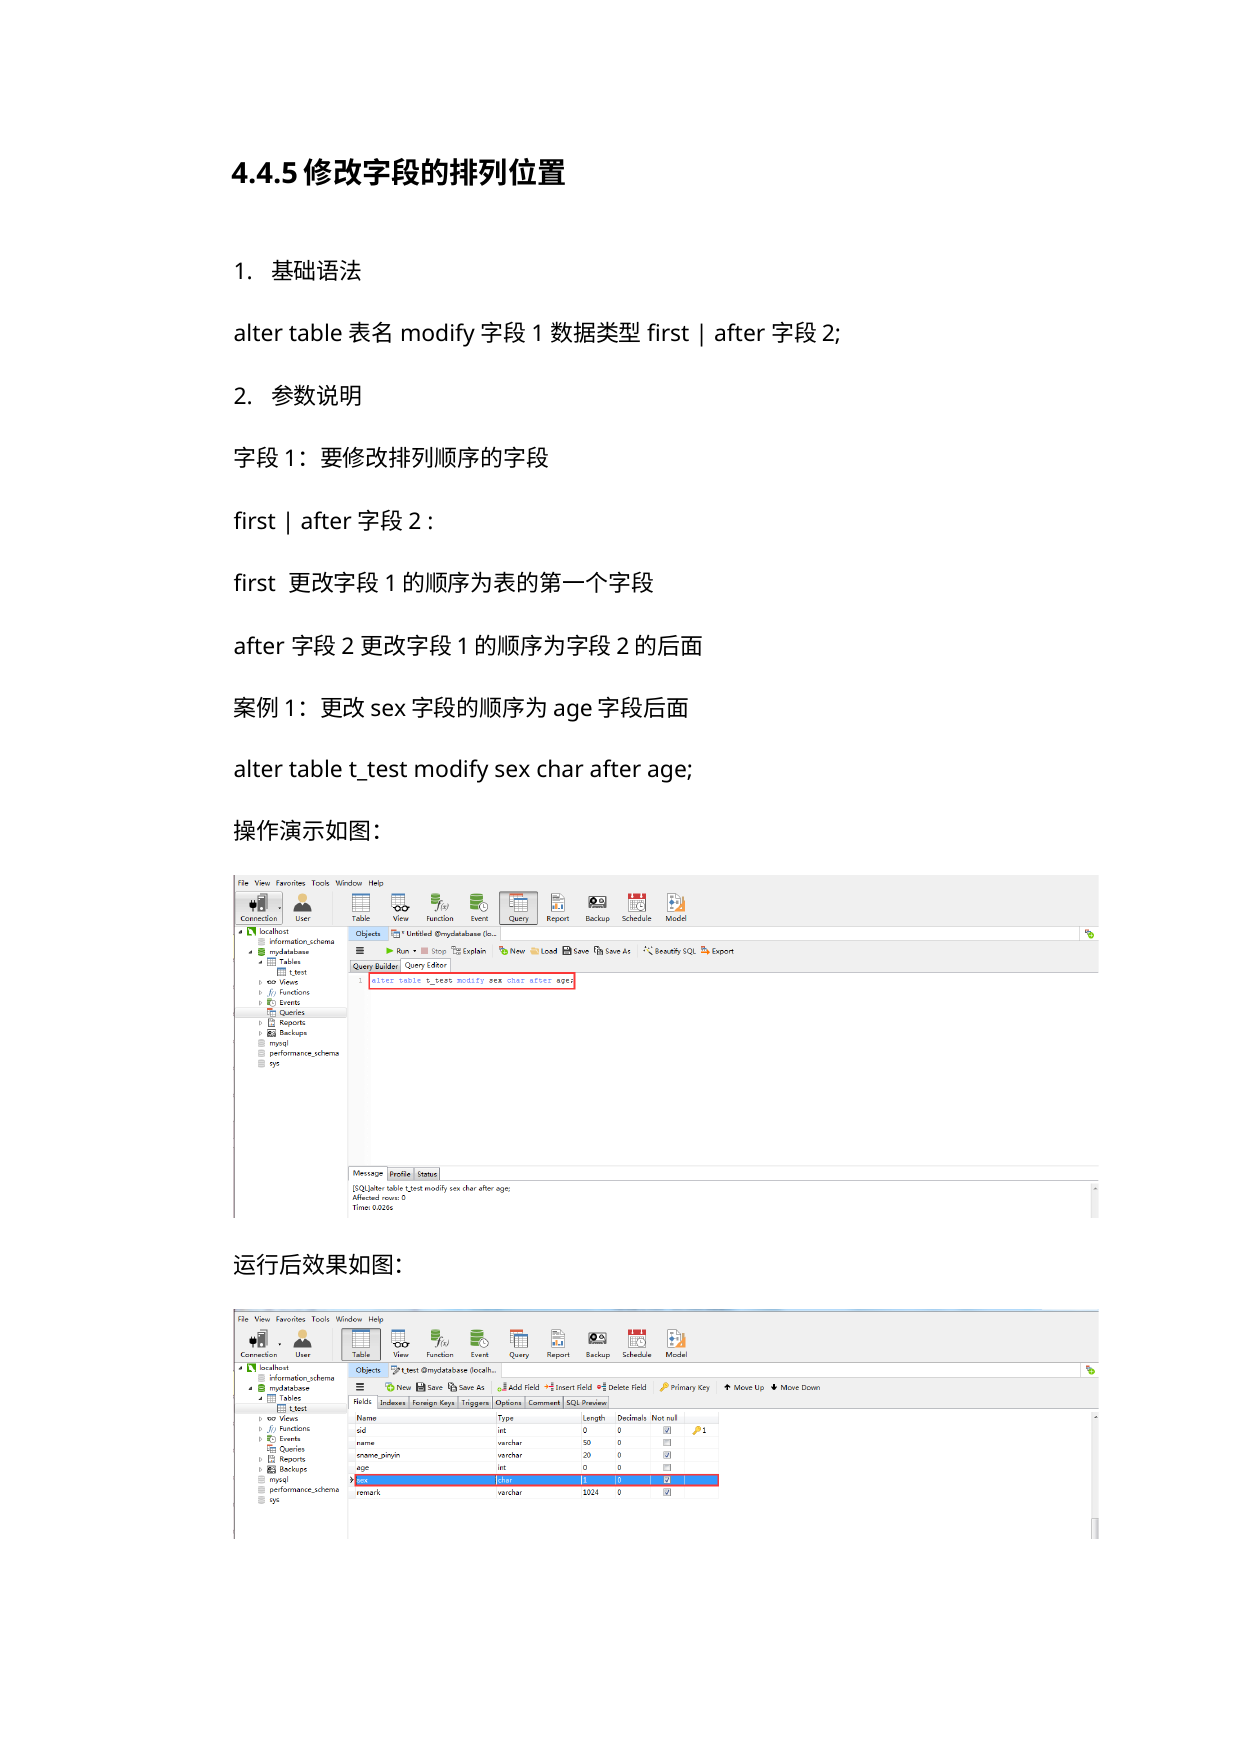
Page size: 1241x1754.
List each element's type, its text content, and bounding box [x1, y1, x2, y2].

text 操作演示如图： [233, 813, 1007, 846]
picture [233, 1309, 1099, 1539]
text 案例1：更改sex字段的顺序为age字段后面 [233, 690, 1007, 723]
text 字段1：要修改排列顺序的字段 [233, 440, 1007, 473]
text after 字段2 更改字段1的顺序为字段2的后面 [233, 627, 1007, 661]
list 参数说明 [233, 377, 1007, 411]
list 基础语法 [233, 252, 1007, 286]
text 运行后效果如图： [233, 1247, 1007, 1280]
text first 更改字段1的顺序为表的第一个字段 [233, 565, 1007, 598]
text alter table 表名 modify 字段1 数据类型 first | after 字段2; [233, 315, 1007, 348]
text alter table t_test modify sex char after age; [233, 752, 1007, 784]
picture [233, 875, 1099, 1218]
subtitle 4.4.5修改字段的排列位置 [187, 150, 1007, 192]
text first | after 字段2 : [233, 502, 1007, 536]
